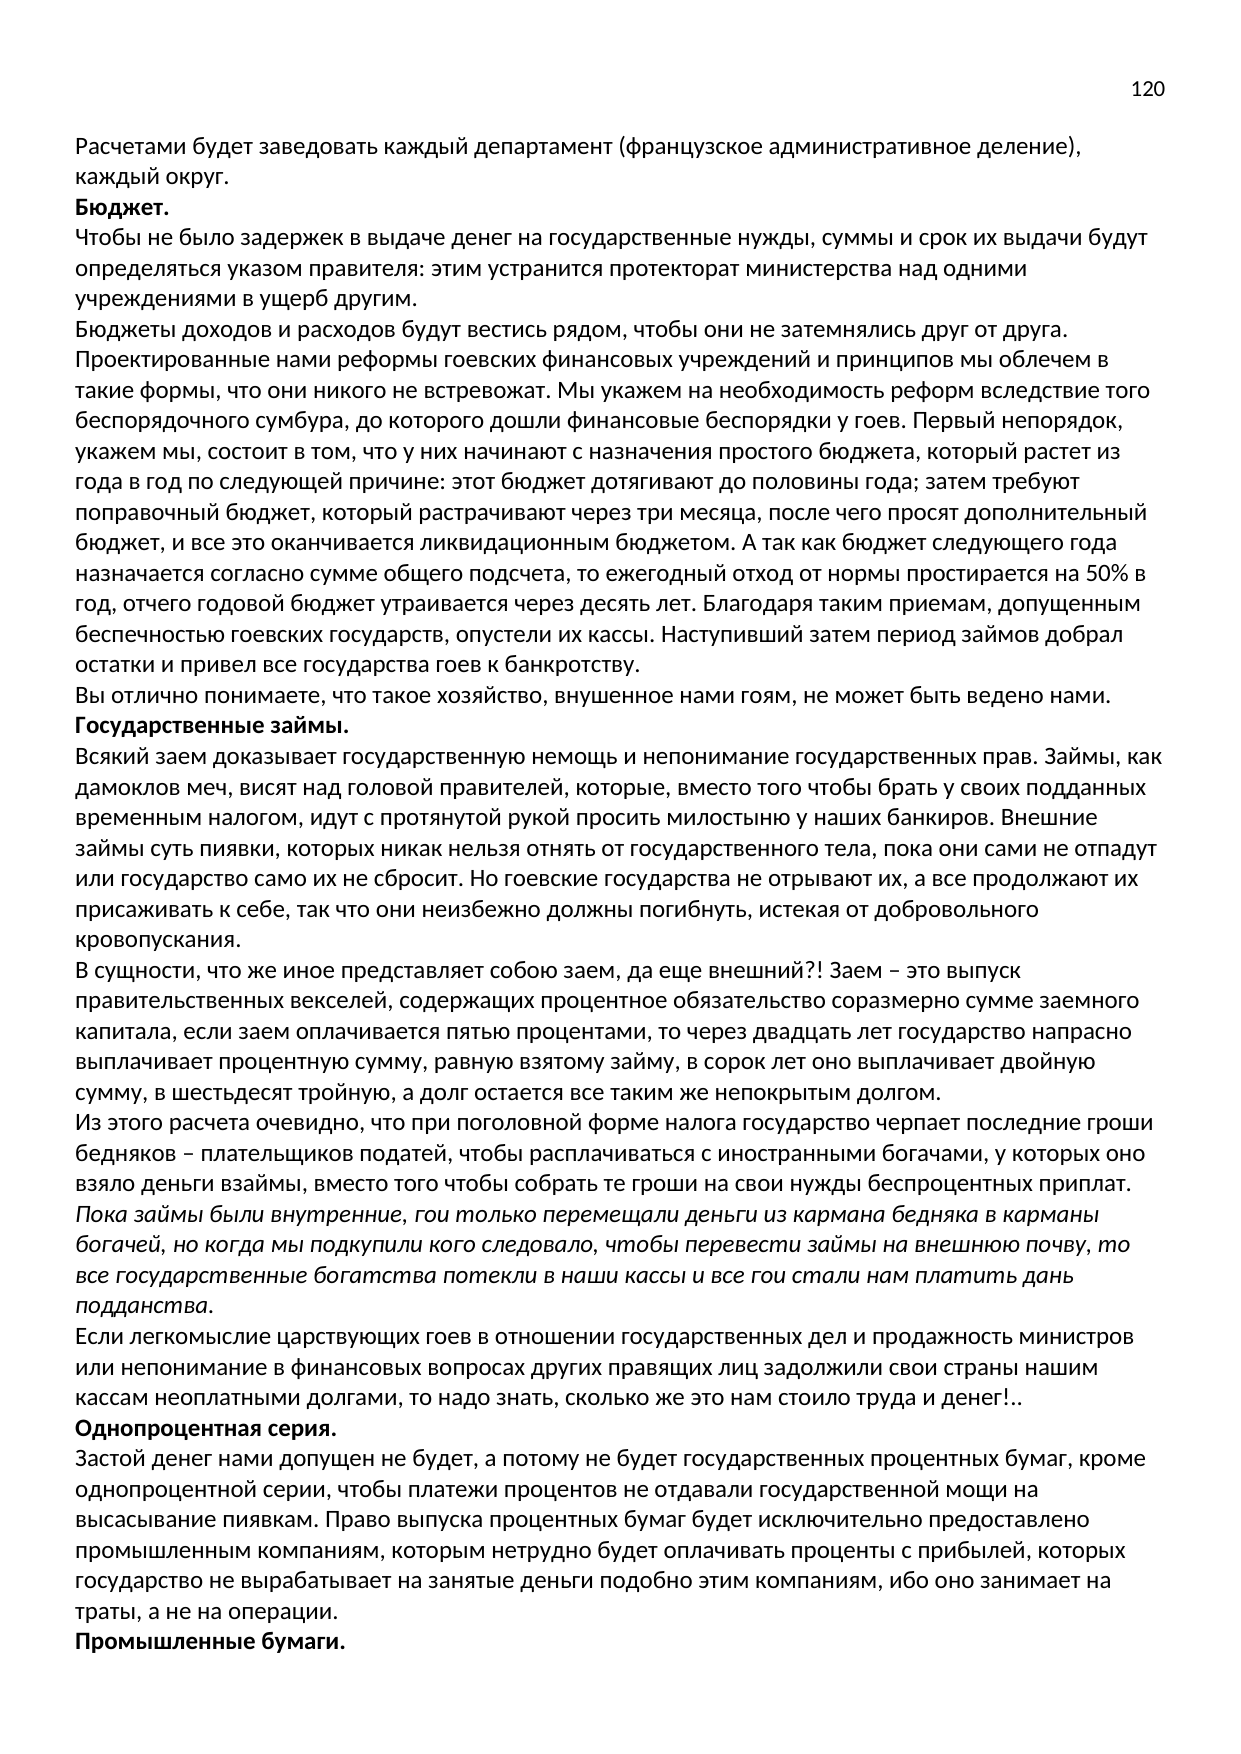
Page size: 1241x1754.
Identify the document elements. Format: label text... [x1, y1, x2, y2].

text Проектированные нами реформы гоевских финансовых учреждений и принципов мы облечем в такие формы, что они никого не встревожат. Мы укажем на необходимость реформ вследствие того беспорядочного сумбура, до которого дошли финансовые беспорядки у гоев. Первый непорядок, укажем мы, состоит в том, что у них начинают с назначения простого бюджета, который растет из года в год по следующей причине: этот бюджет дотягивают до половины года; затем требуют поправочный бюджет, который растрачивают через три месяца, после чего просят дополнительный бюджет, и все это оканчивается ликвидационным бюджетом. А так как бюджет следующего года назначается согласно сумме общего подсчета, то ежегодный отход от нормы простирается на 50% в год, отчего годовой бюджет утраивается через десять лет. Благодаря таким приемам, допущенным беспечностью гоевских государств, опустели их кассы. Наступивший затем период займов добрал остатки и привел все государства гоев к банкротству. [75, 343, 1165, 679]
text Государственные займы. [75, 710, 1165, 740]
text Бюджет. [75, 191, 1165, 221]
text Пока займы были внутренние, гои только перемещали деньги из кармана бедняка в карманы богачей, но когда мы подкупили кого следовало, чтобы перевести займы на внешнюю почву, то все государственные богатства потекли в наши кассы и все гои стали нам платить дань подданства. [75, 1198, 1165, 1320]
text Из этого расчета очевидно, что при поголовной форме налога государство черпает последние гроши бедняков – плательщиков податей, чтобы расплачиваться с иностранными богачами, у которых оно взяло деньги взаймы, вместо того чтобы собрать те гроши на свои нужды беспроцентных приплат. [75, 1106, 1165, 1198]
text Если легкомыслие царствующих гоев в отношении государственных дел и продажность министров [75, 1320, 1165, 1351]
text Расчетами будет заведовать каждый департамент (французское административное деление), каждый округ. [75, 130, 1165, 191]
text Застой денег нами допущен не будет, а потому не будет государственных процентных бумаг, кроме однопроцентной серии, чтобы платежи процентов не отдавали государственной мощи на высасывание пиявкам. Право выпуска процентных бумаг будет исключительно предоставлено промышленным компаниям, которым нетрудно будет оплачивать проценты с прибылей, которых государство не вырабатывает на занятые деньги подобно этим компаниям, ибо оно занимает на траты, а не на операции. [75, 1442, 1165, 1625]
text Всякий заем доказывает государственную немощь и непонимание государственных прав. Займы, как [75, 740, 1165, 771]
text Однопроцентная серия. [75, 1412, 1165, 1442]
text Бюджеты доходов и расходов будут вестись рядом, чтобы они не затемнялись друг от друга. [75, 313, 1165, 343]
text Чтобы не было задержек в выдаче денег на государственные нужды, суммы и срок их выдачи будут определяться указом правителя: этим устранится протекторат министерства над одними учреждениями в ущерб другим. [75, 221, 1165, 313]
text Промышленные бумаги. [75, 1625, 1165, 1656]
text дамоклов меч, висят над головой правителей, которые, вместо того чтобы брать у своих подданных временным налогом, идут с протянутой рукой просить милостыню у наших банкиров. Внешние займы суть пиявки, которых никак нельзя отнять от государственного тела, пока они сами не отпадут или государство само их не сбросит. Но гоевские государства не отрывают их, а все продолжают их присаживать к себе, так что они неизбежно должны погибнуть, истекая от добровольного кровопускания. [75, 771, 1165, 954]
text Вы отлично понимаете, что такое хозяйство, внушенное нами гоям, не может быть ведено нами. [75, 679, 1165, 710]
text или непонимание в финансовых вопросах других правящих лиц задолжили свои страны нашим кассам неоплатными долгами, то надо знать, сколько же это нам стоило труда и денег!.. [75, 1351, 1165, 1412]
text В сущности, что же иное представляет собою заем, да еще внешний?! Заем – это выпуск правительственных векселей, содержащих процентное обязательство соразмерно сумме заемного капитала, если заем оплачивается пятью процентами, то через двадцать лет государство напрасно выплачивает процентную сумму, равную взятому займу, в сорок лет оно выплачивает двойную сумму, в шестьдесят тройную, а долг остается все таким же непокрытым долгом. [75, 954, 1165, 1106]
